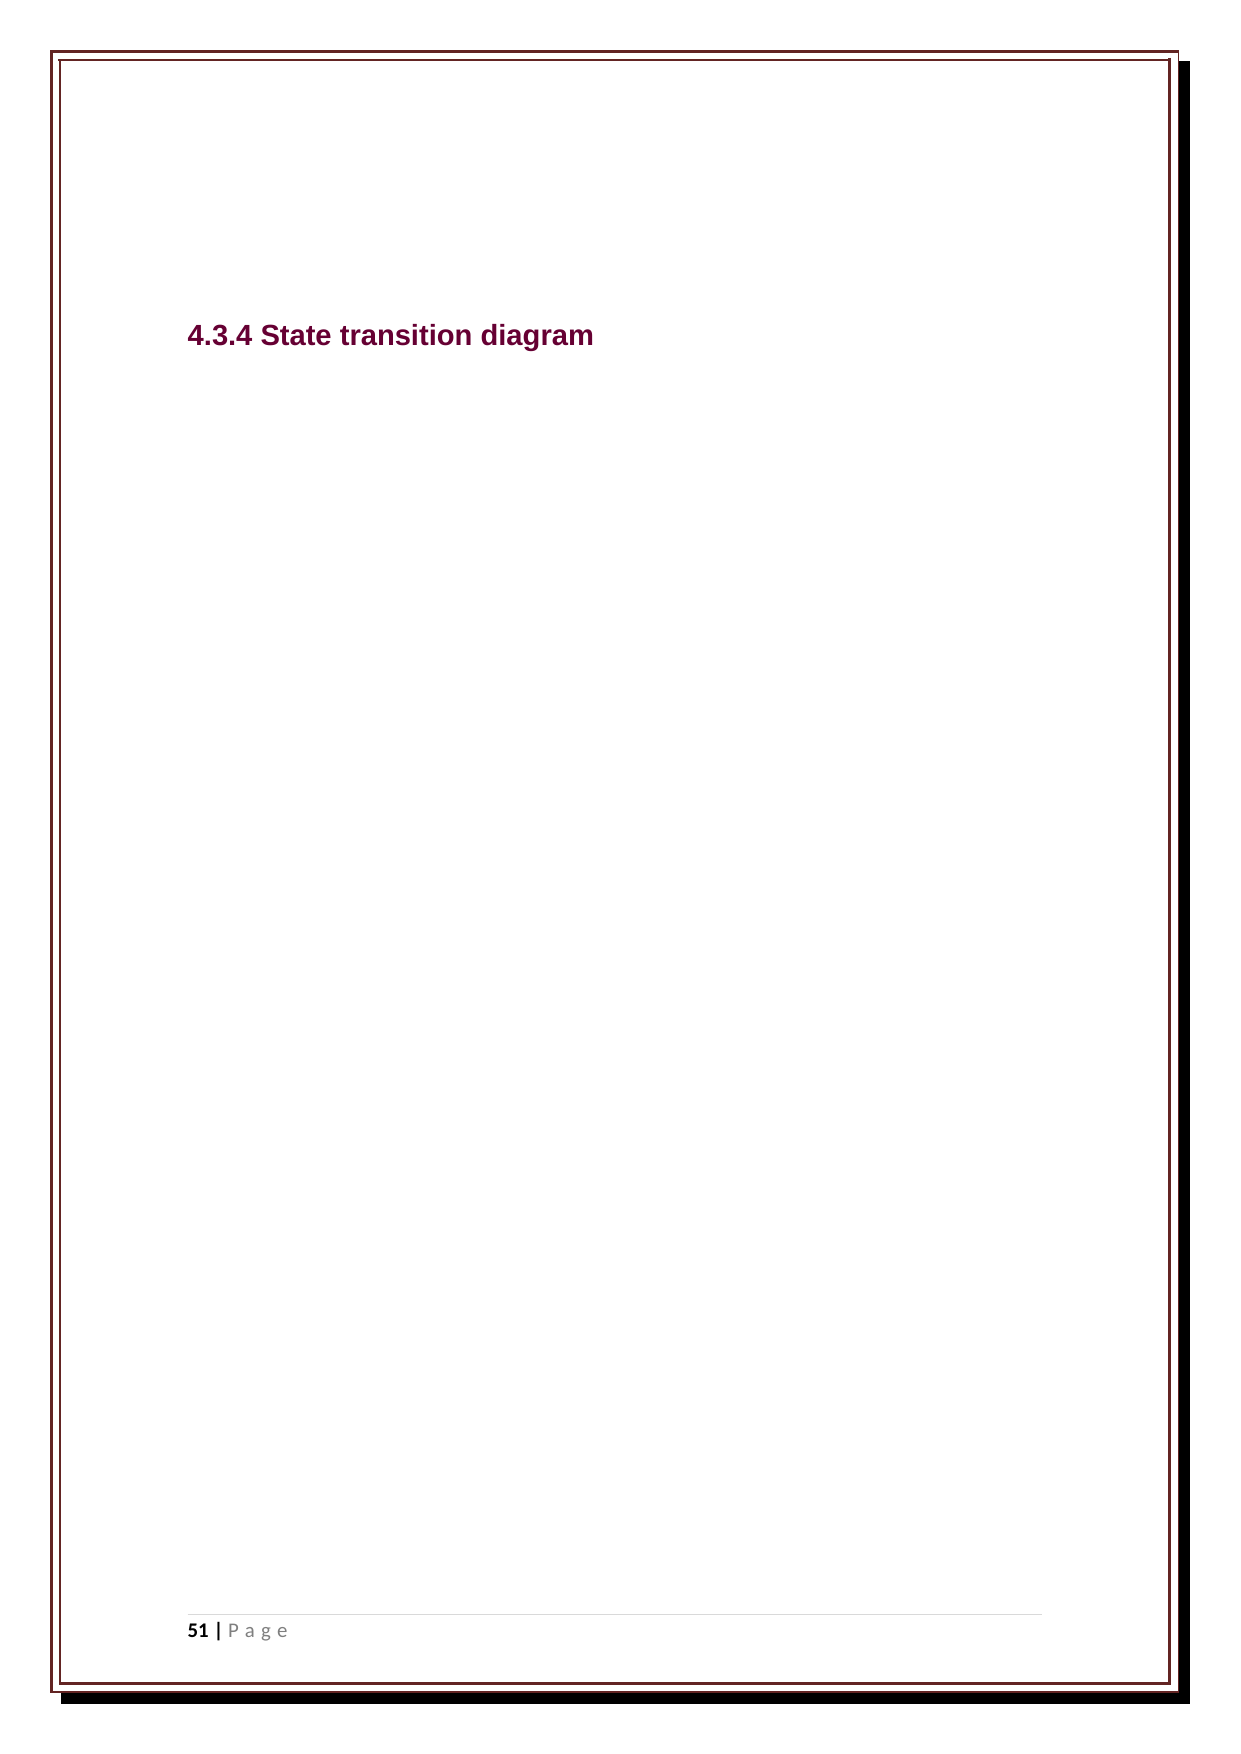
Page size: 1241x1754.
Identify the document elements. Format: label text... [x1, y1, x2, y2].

text 4.3.4 State transition diagram [187, 318, 1042, 351]
